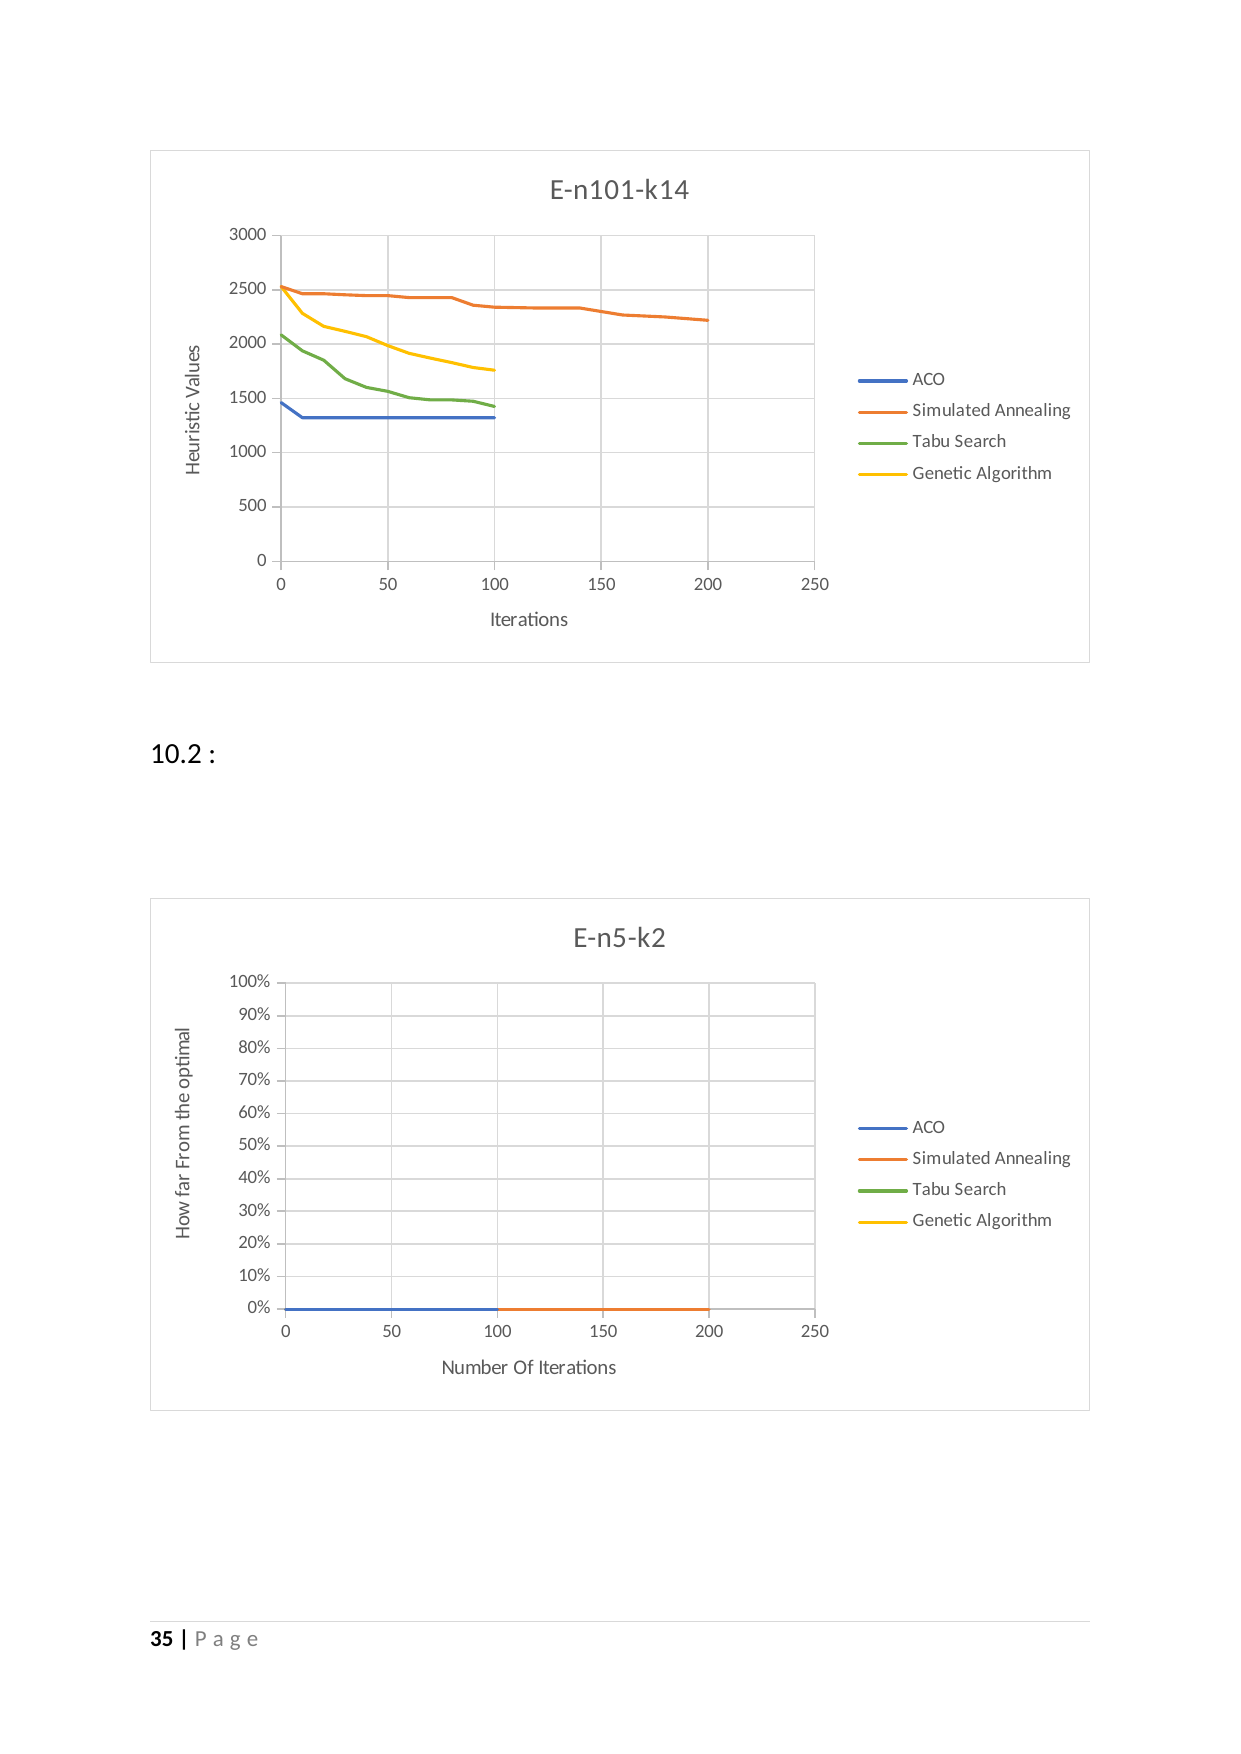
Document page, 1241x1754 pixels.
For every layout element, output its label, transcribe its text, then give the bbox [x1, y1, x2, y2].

text 10.2 : [150, 736, 1090, 771]
